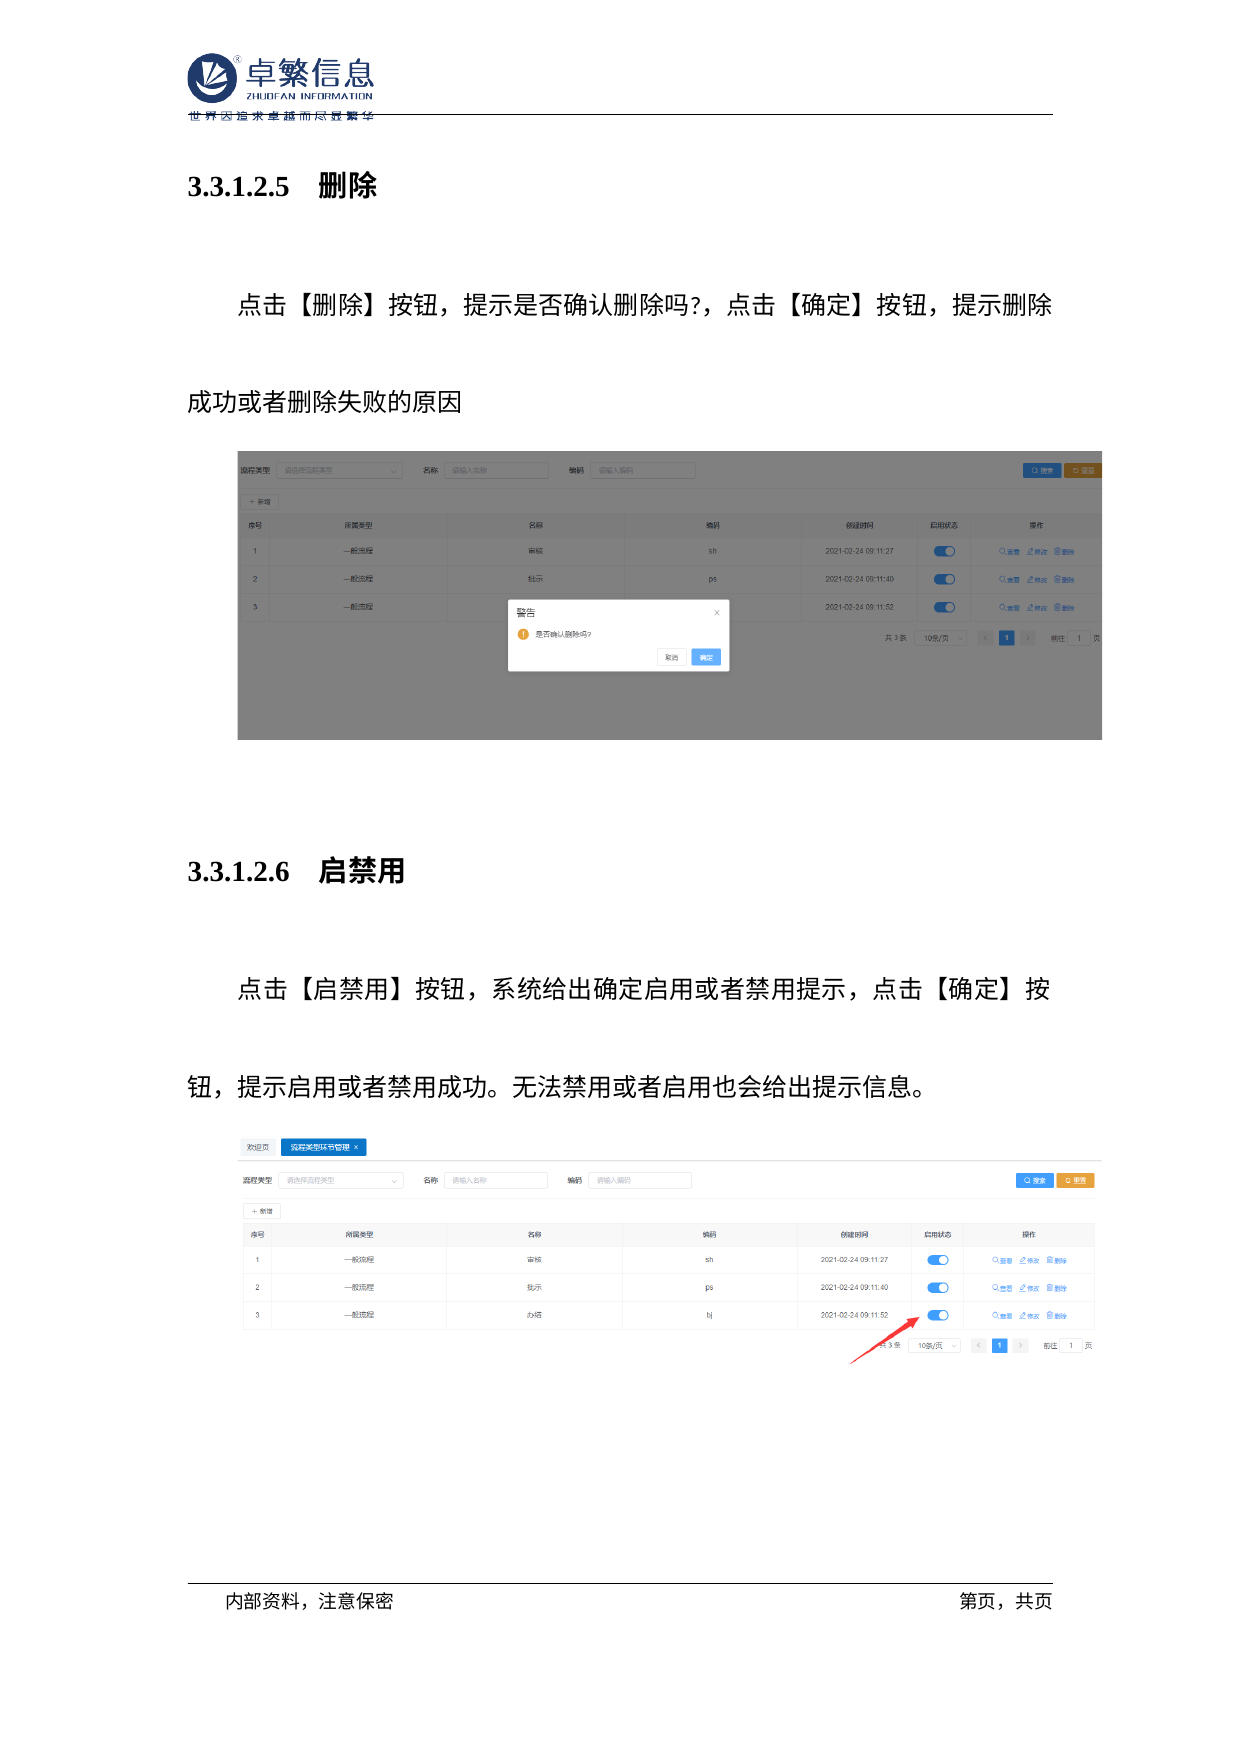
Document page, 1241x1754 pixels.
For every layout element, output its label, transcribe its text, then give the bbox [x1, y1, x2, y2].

picture [237, 1136, 1102, 1443]
subtitle 删除 [187, 152, 1053, 217]
subtitle 启禁用 [187, 836, 1053, 901]
picture [237, 451, 1103, 740]
text 点击【删除】按钮，提示是否确认删除吗?，点击【确定】按钮，提示删除成功或者删除失败的原因 [187, 271, 1053, 433]
picture [187, 53, 374, 121]
text 点击【启禁用】按钮，系统给出确定启用或者禁用提示，点击【确定】按钮，提示启用或者禁用成功。无法禁用或者启用也会给出提示信息。 [187, 955, 1053, 1118]
